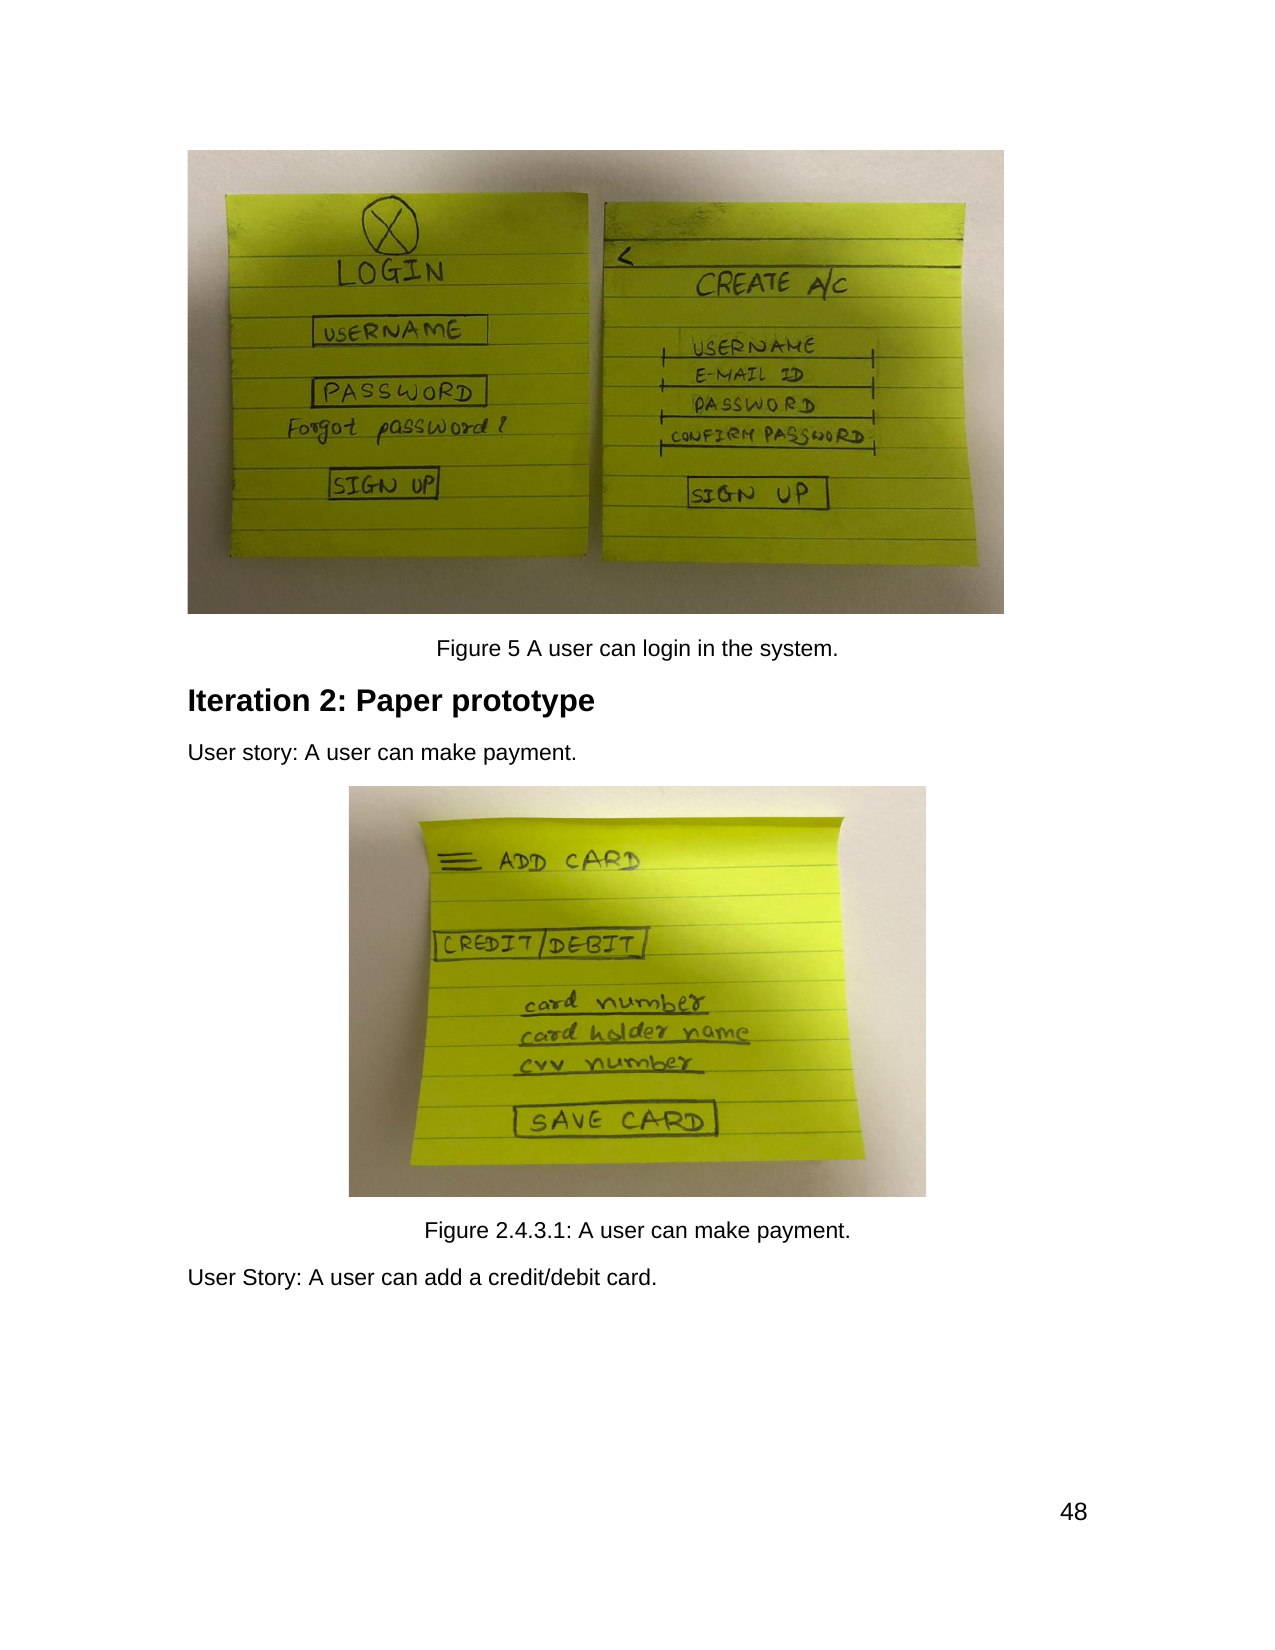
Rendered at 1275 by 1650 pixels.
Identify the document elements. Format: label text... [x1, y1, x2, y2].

text Figure 5 A user can login in the system. [187, 635, 1087, 661]
text Iteration 2: Paper prototype [187, 682, 1087, 718]
text User Story: A user can add a credit/debit card. [187, 1264, 1087, 1291]
text Figure 2.4.3.1: A user can make payment. [187, 1217, 1087, 1243]
picture [187, 150, 1004, 614]
text User story: A user can make payment. [187, 739, 1087, 765]
picture [348, 786, 927, 1197]
